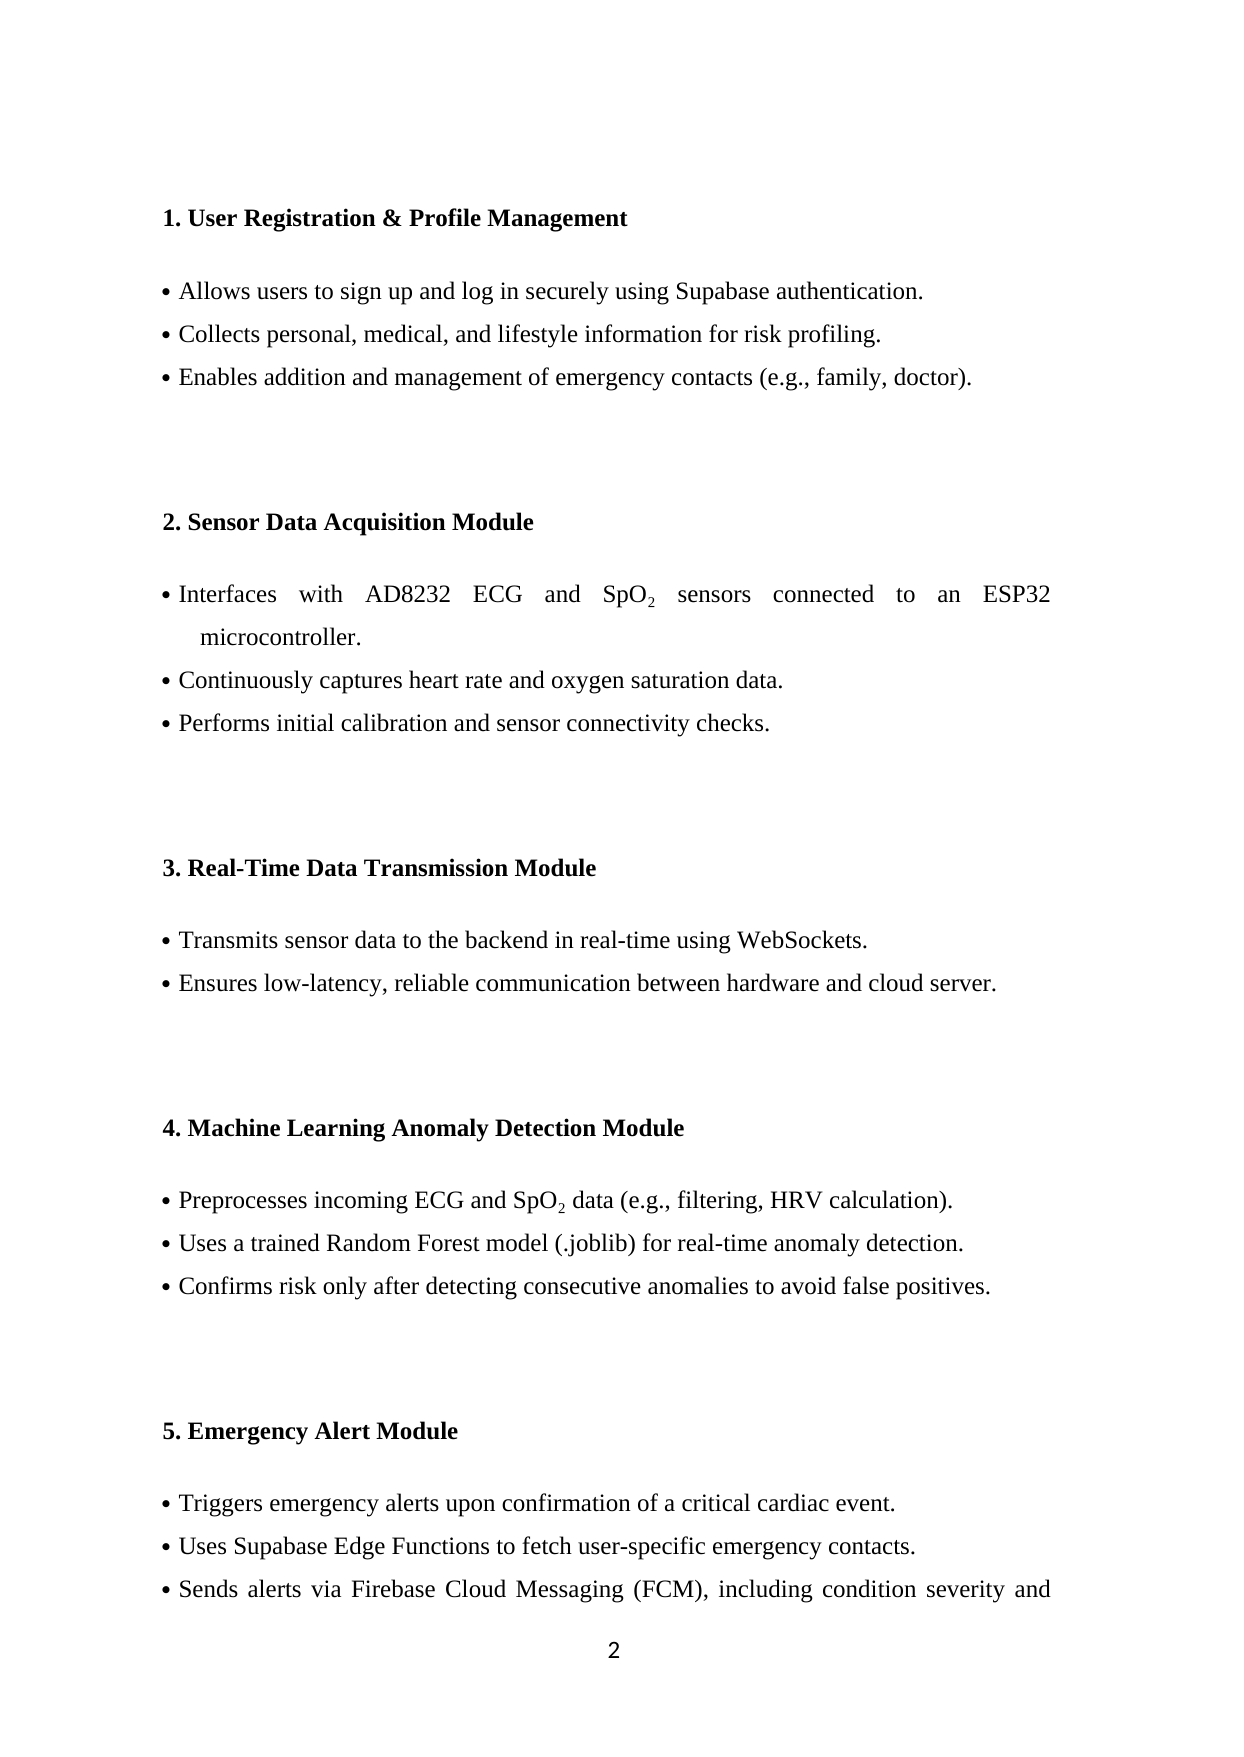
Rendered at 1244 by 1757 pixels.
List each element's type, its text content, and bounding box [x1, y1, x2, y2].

list Preprocesses incoming ECG and SpO₂ data (e.g., filtering, HRV calculation). [162, 1185, 1052, 1214]
list Uses Supabase Edge Functions to fetch user-specific emergency contacts. [162, 1531, 1052, 1560]
list Uses a trained Random Forest model (.joblib) for real-time anomaly detection. [162, 1228, 1052, 1257]
list Ensures low-latency, reliable communication between hardware and cloud server. [162, 968, 1052, 997]
text 4. Machine Learning Anomaly Detection Module [162, 1113, 1052, 1142]
list Continuously captures heart rate and oxygen saturation data. [162, 665, 1052, 694]
list Transmits sensor data to the backend in real-time using WebSockets. [162, 925, 1052, 954]
text 5. Emergency Alert Module [162, 1416, 1052, 1445]
list Confirms risk only after detecting consecutive anomalies to avoid false positives. [162, 1271, 1052, 1300]
list Triggers emergency alerts upon confirmation of a critical cardiac event. [162, 1488, 1052, 1517]
list Collects personal, medical, and lifestyle information for risk profiling. [162, 319, 1052, 348]
text 3. Real-Time Data Transmission Module [162, 853, 1052, 882]
list Allows users to sign up and log in securely using Supabase authentication. [162, 276, 1052, 304]
text 1. User Registration & Profile Management [162, 203, 1052, 232]
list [162, 1574, 1052, 1603]
text 2. Sensor Data Acquisition Module [162, 507, 1052, 535]
list Performs initial calibration and sensor connectivity checks. [162, 708, 1052, 737]
list Interfaces with AD8232 ECG and SpO₂ sensors connected to an ESP32 microcontroller. [162, 579, 1052, 651]
list Enables addition and management of emergency contacts (e.g., family, doctor). [162, 362, 1052, 391]
